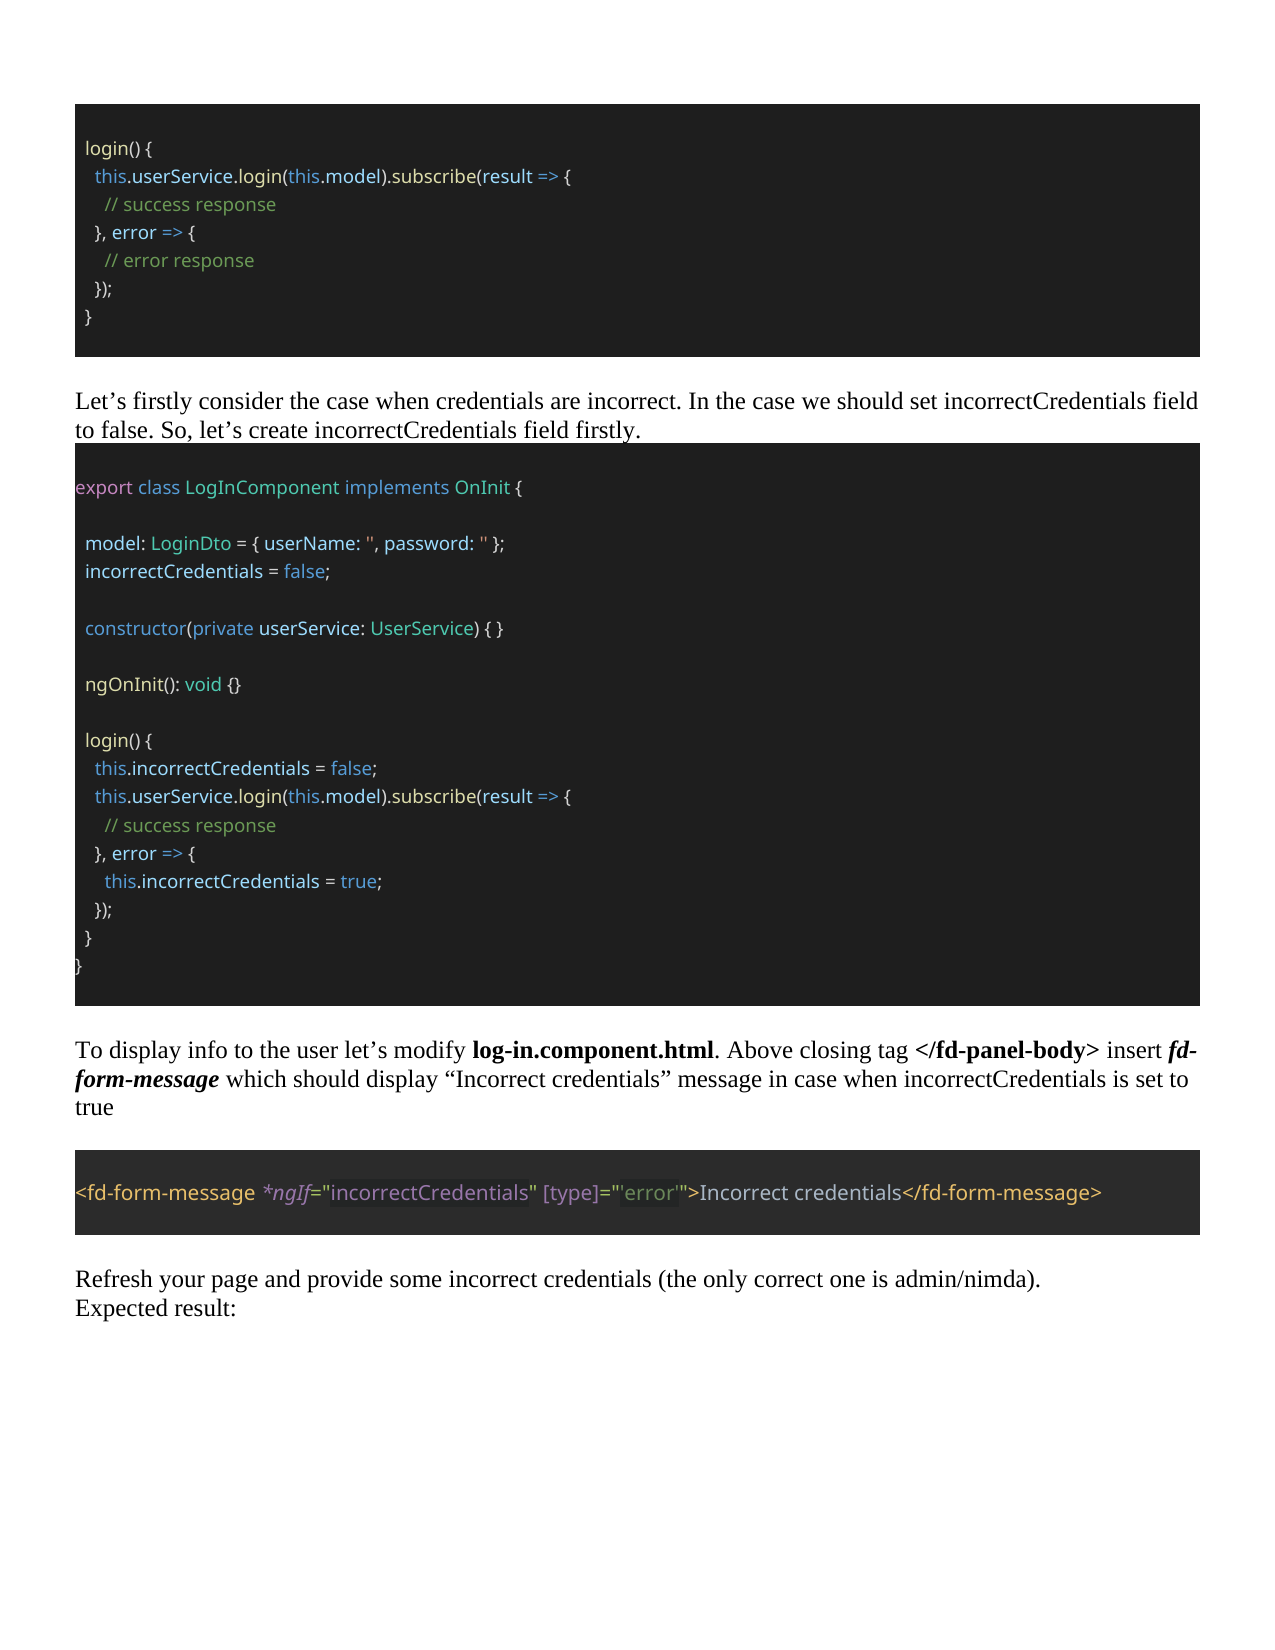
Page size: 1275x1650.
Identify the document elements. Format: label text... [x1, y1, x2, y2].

text this.incorrectCredentials = false; [75, 753, 1200, 781]
text constructor(private userService: UserService) { } [75, 612, 1200, 641]
text } [75, 301, 1200, 329]
text }, error => { [75, 217, 1200, 245]
text // success response [75, 188, 1200, 217]
text incorrectCredentials = false; [75, 556, 1200, 584]
text Expected result: [75, 1293, 1200, 1322]
text login() { [75, 725, 1200, 753]
text this.incorrectCredentials = true; [75, 866, 1200, 894]
text Refresh your page and provide some incorrect credentials (the only correct one is admin/nimda). [75, 1264, 1200, 1293]
text // error response [75, 245, 1200, 273]
text }); [75, 273, 1200, 301]
text login() { [75, 132, 1200, 160]
text // success response [75, 809, 1200, 837]
text }); [75, 894, 1200, 922]
text To display info to the user let’s modify log-in.component.html. Above closing tag </fd-panel-body> insert fd-form-message which should display “Incorrect credentials” message in case when incorrectCredentials is set to true [75, 1035, 1200, 1121]
text Let’s firstly consider the case when credentials are incorrect. In the case we should set incorrectCredentials field to false. So, let’s create incorrectCredentials field firstly. [75, 386, 1200, 443]
text this.userService.login(this.model).subscribe(result => { [75, 781, 1200, 809]
text this.userService.login(this.model).subscribe(result => { [75, 160, 1200, 188]
text model: LoginDto = { userName: '', password: '' }; [75, 528, 1200, 556]
text } [75, 950, 1200, 978]
text export class LogInComponent implements OnInit { [75, 472, 1200, 500]
text <fd-form-message *ngIf="incorrectCredentials" [type]="'error'">Incorrect credentials</fd-form-message> [75, 1178, 1200, 1207]
text }, error => { [75, 837, 1200, 866]
text } [75, 922, 1200, 950]
text ngOnInit(): void {} [75, 669, 1200, 697]
